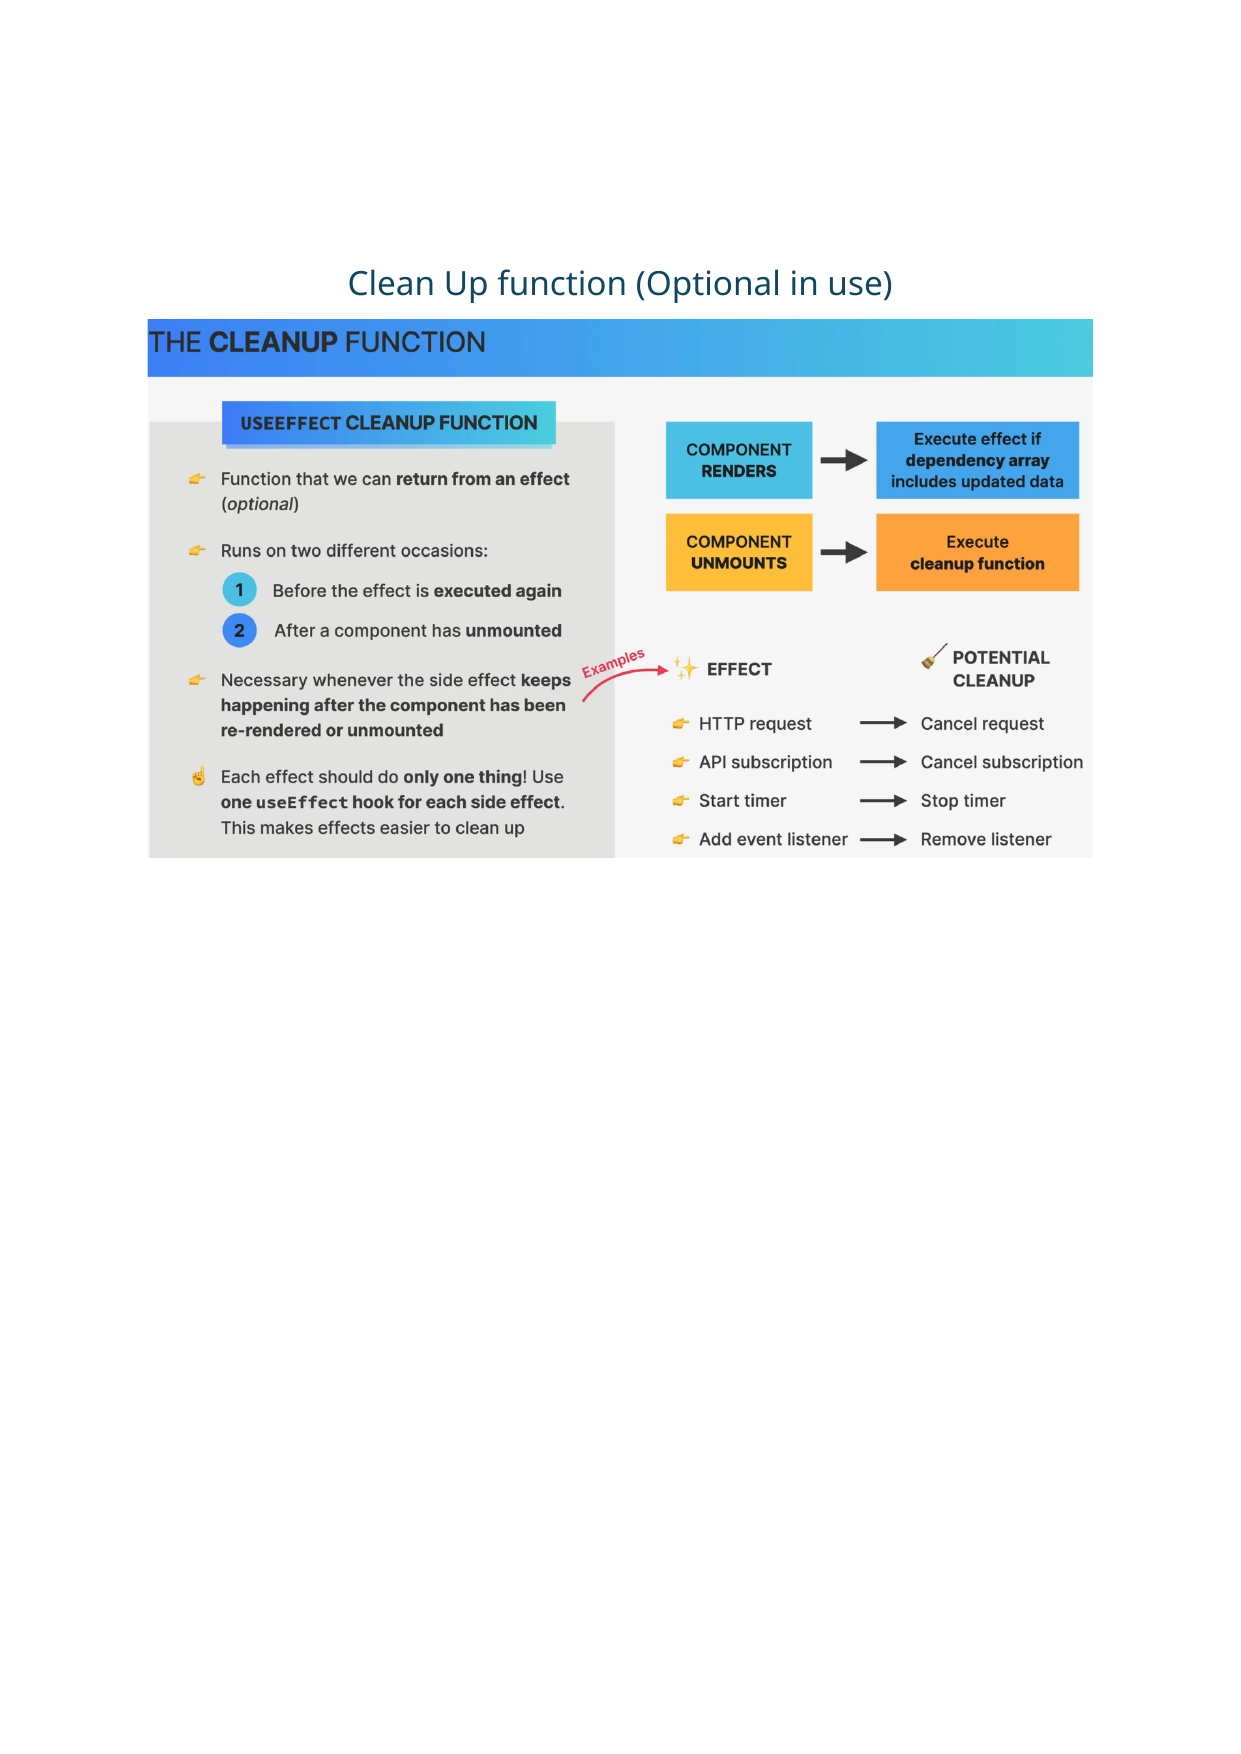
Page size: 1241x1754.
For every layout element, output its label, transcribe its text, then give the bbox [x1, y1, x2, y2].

subtitle Clean Up function (Optional in use) [148, 259, 1093, 305]
picture [147, 319, 1093, 858]
